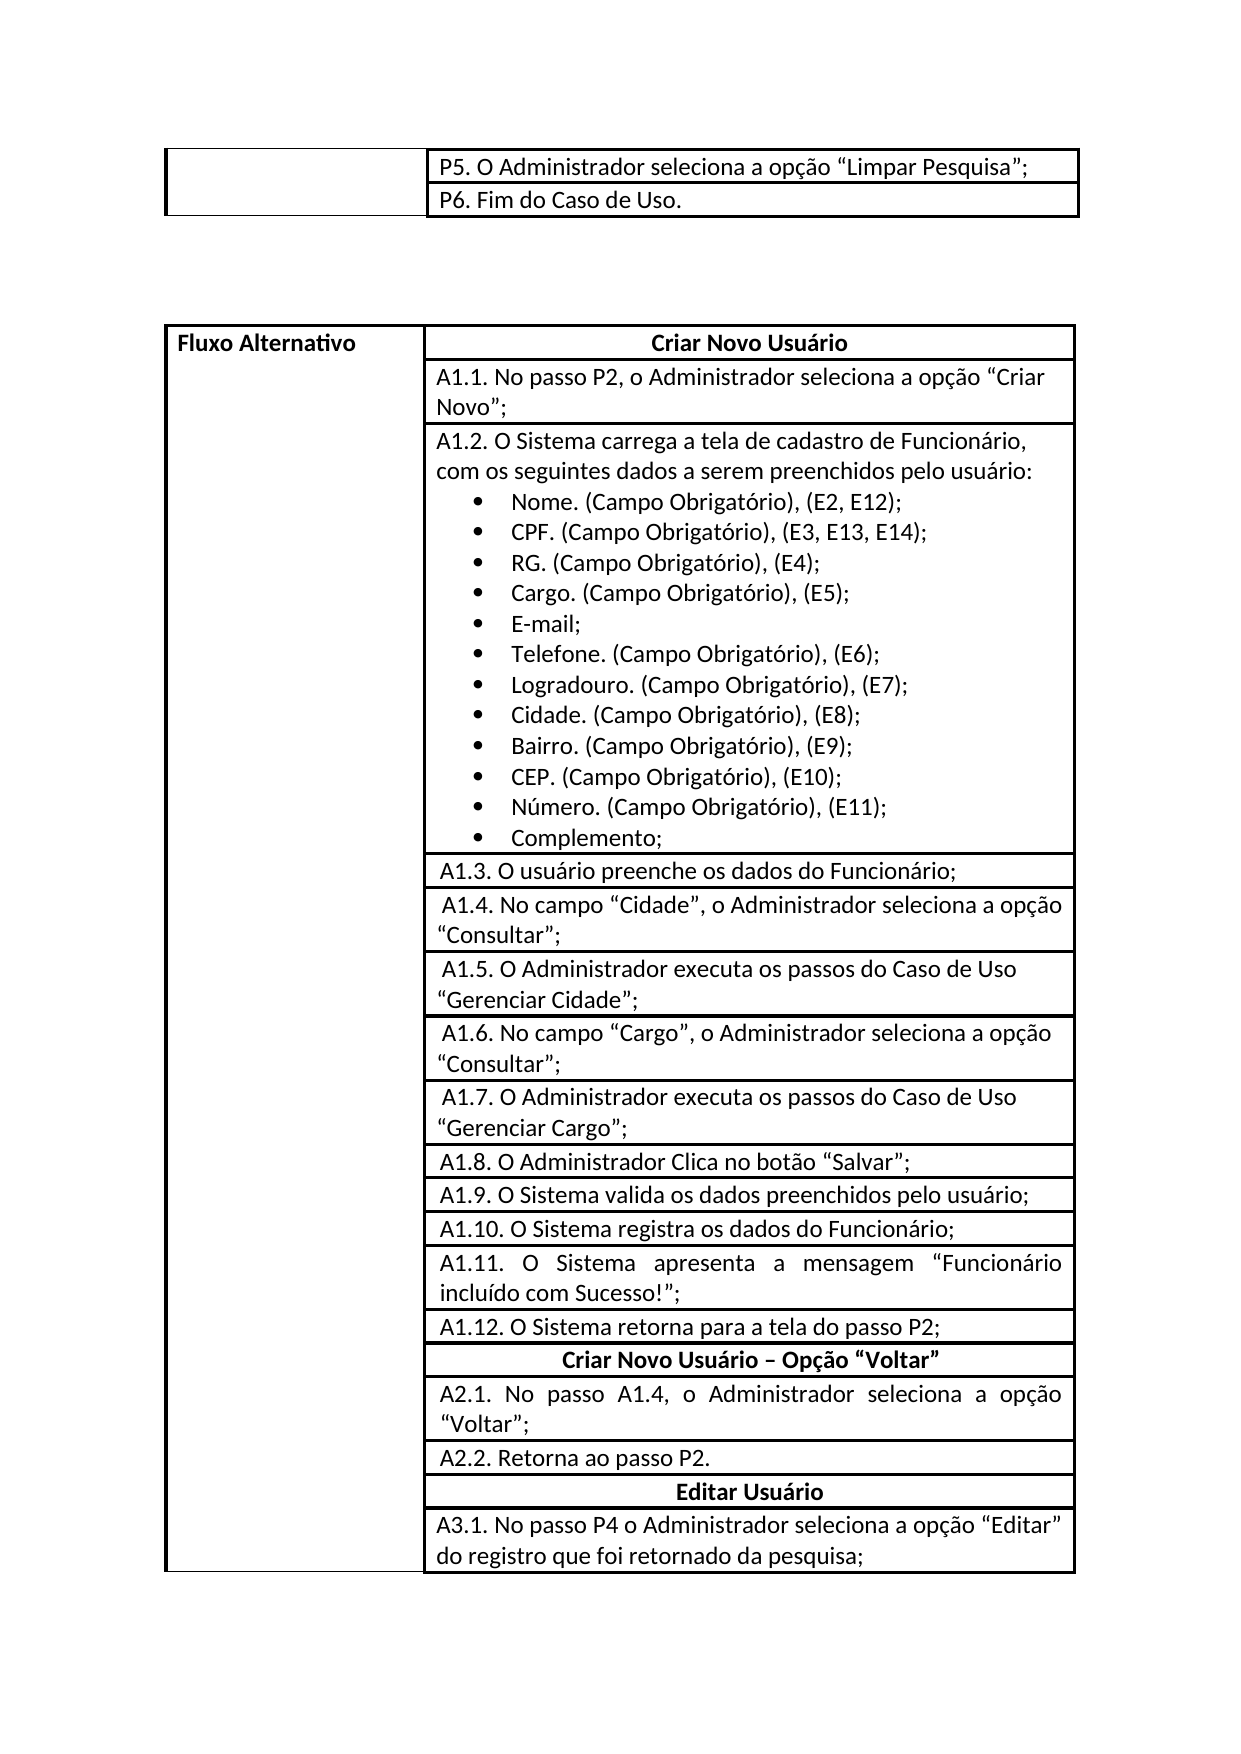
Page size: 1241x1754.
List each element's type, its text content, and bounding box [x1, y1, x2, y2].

table_cell A1.11. O Sistema apresenta a mensagem “Funcionário incluído com Sucesso!”; [426, 1247, 1073, 1308]
table_cell A2.1. No passo A1.4, o Administrador seleciona a opção “Voltar”; [426, 1378, 1073, 1439]
table_cell A3.1. No passo P4 o Administrador seleciona a opção “Editar” do registro que foi retornado da pesquisa; [426, 1510, 1073, 1571]
table_cell A1.7. O Administrador executa os passos do Caso de Uso “Gerenciar Cargo”; [426, 1082, 1073, 1143]
table_cell A1.10. O Sistema registra os dados do Funcionário; [426, 1213, 1073, 1243]
table_cell P5. O Administrador seleciona a opção “Limpar Pesquisa”; [429, 151, 1077, 181]
table_header Criar Novo Usuário [426, 327, 1073, 358]
table_cell A1.6. No campo “Cargo”, o Administrador seleciona a opção “Consultar”; [426, 1018, 1073, 1078]
table_cell Criar Novo Usuário – Opção “Voltar” [426, 1345, 1073, 1375]
table_cell A1.3. O usuário preenche os dados do Funcionário; [426, 855, 1073, 886]
table_cell A2.2. Retorna ao passo P2. [426, 1442, 1073, 1473]
table_cell A1.2. O Sistema carrega a tela de cadastro de Funcionário, com os seguintes dados a serem preenchidos pelo usuário: Nome. (Campo Obrigatório), (E2, E12); CPF. (Campo Obrigatório), (E3, E13, E14); RG. (Campo Obrigatório), (E4); Cargo. (Campo Obrigatório), (E5); E-mail; Telefone. (Campo Obrigatório), (E6); Logradouro. (Campo Obrigatório), (E7); Cidade. (Campo Obrigatório), (E8); Bairro. (Campo Obrigatório), (E9); CEP. (Campo Obrigatório), (E10); Número. (Campo Obrigatório), (E11); Complemento; [426, 425, 1073, 852]
table_cell Editar Usuário [426, 1476, 1073, 1506]
table_cell P6. Fim do Caso de Uso. [429, 184, 1077, 215]
table_header Fluxo Alternativo [168, 327, 423, 1571]
table_cell A1.4. No campo “Cidade”, o Administrador seleciona a opção “Consultar”; [426, 889, 1073, 950]
table_cell A1.9. O Sistema valida os dados preenchidos pelo usuário; [426, 1179, 1073, 1210]
table_cell A1.8. O Administrador Clica no botão “Salvar”; [426, 1146, 1073, 1176]
table_cell A1.5. O Administrador executa os passos do Caso de Uso “Gerenciar Cidade”; [426, 953, 1073, 1014]
table_cell A1.12. O Sistema retorna para a tela do passo P2; [426, 1311, 1073, 1341]
table_cell A1.1. No passo P2, o Administrador seleciona a opção “Criar Novo”; [426, 361, 1073, 422]
